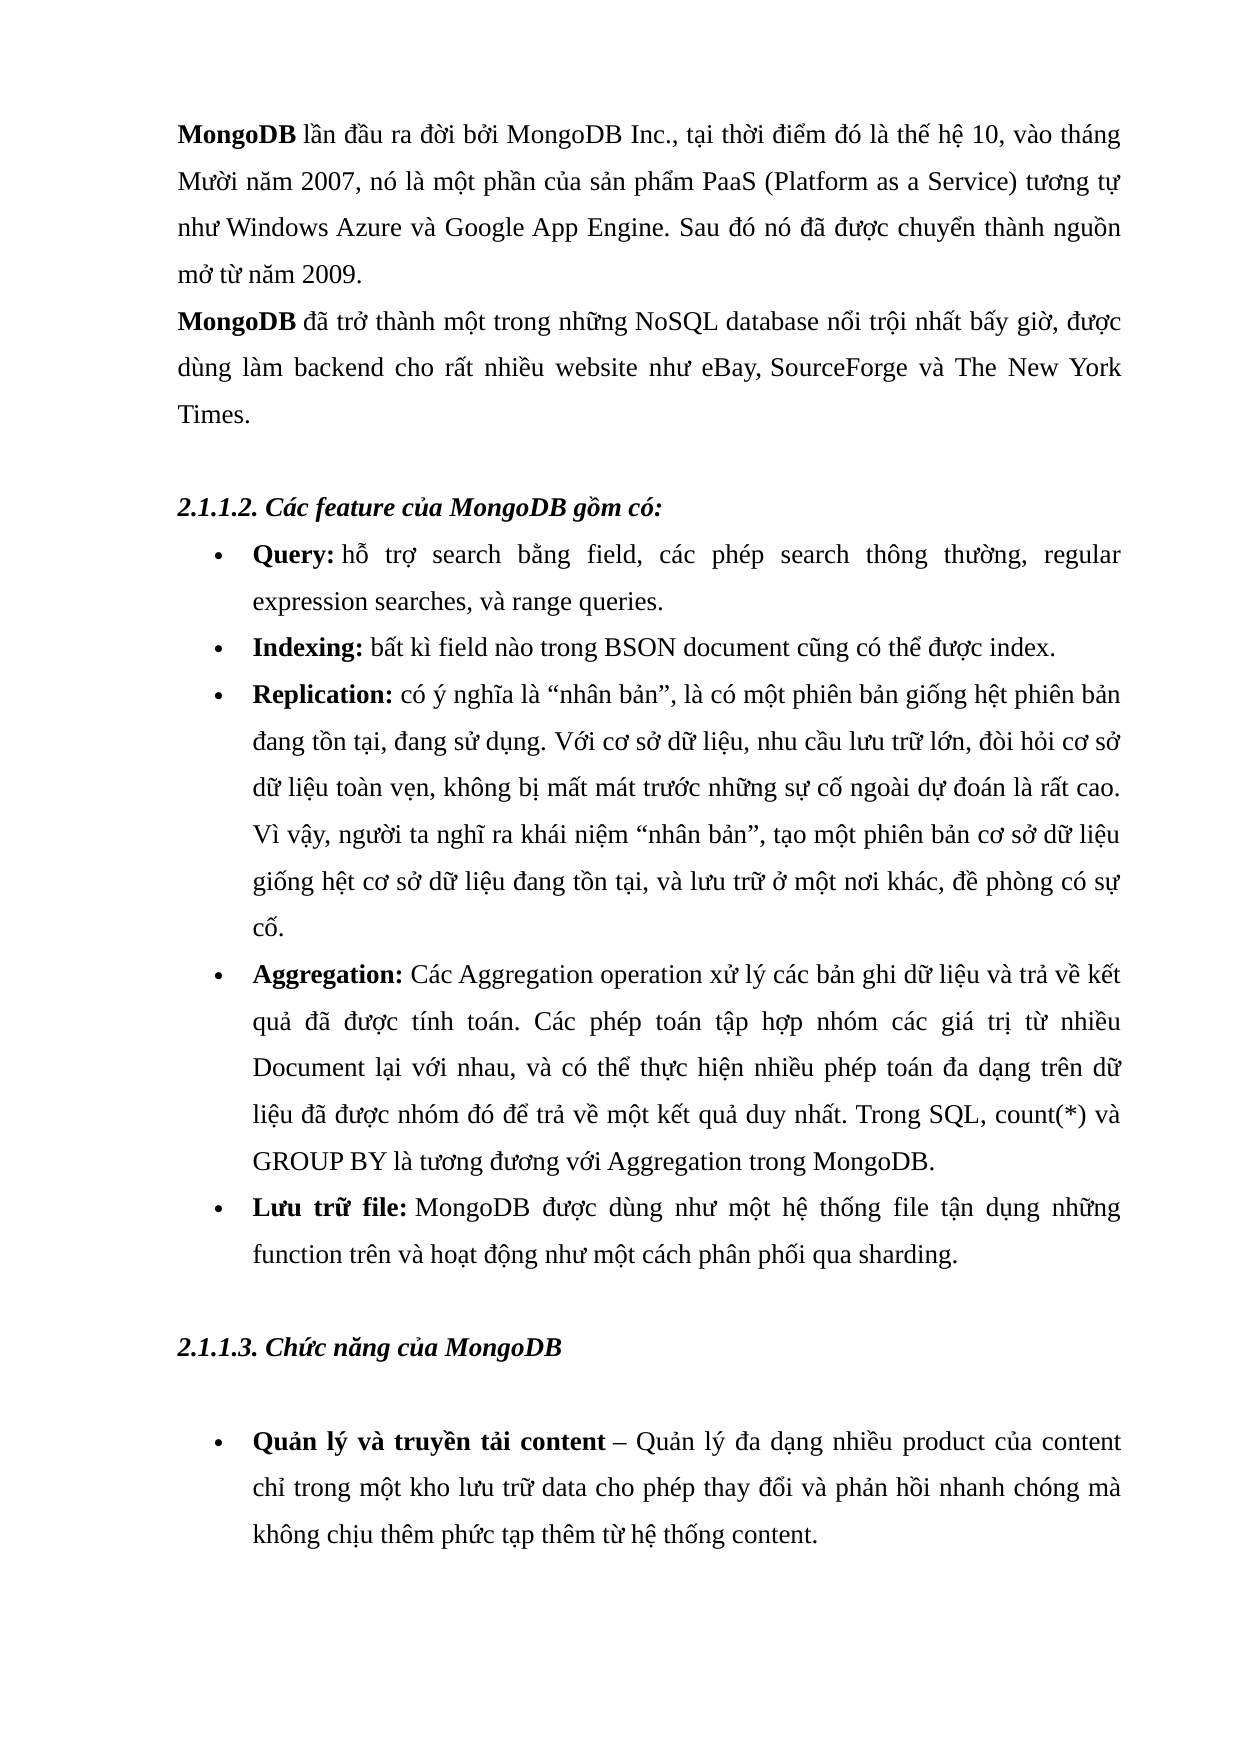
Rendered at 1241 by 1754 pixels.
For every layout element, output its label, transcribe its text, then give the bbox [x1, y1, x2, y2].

text MongoDB lần đầu ra đời bởi MongoDB Inc., tại thời điểm đó là thế hệ 10, vào tháng Mười năm 2007, nó là một phần của sản phẩm PaaS (Platform as a Service) tương tự như Windows Azure và Google App Engine. Sau đó nó đã được chuyển thành nguồn mở từ năm 2009. [177, 118, 1122, 289]
text 2.1.1.3. Chức năng của MongoDB [177, 1331, 1122, 1363]
list Indexing: bất kì field nào trong BSON document cũng có thể được index. [215, 631, 1122, 663]
list Lưu trữ file: MongoDB được dùng như một hệ thống file tận dụng những function trên và hoạt động như một cách phân phối qua sharding. [215, 1191, 1122, 1269]
list Replication: có ý nghĩa là “nhân bản”, là có một phiên bản giống hệt phiên bản đang tồn tại, đang sử dụng. Với cơ sở dữ liệu, nhu cầu lưu trữ lớn, đòi hỏi cơ sở dữ liệu toàn vẹn, không bị mất mát trước những sự cố ngoài dự đoán là rất cao. Vì vậy, người ta nghĩ ra khái niệm “nhân bản”, tạo một phiên bản cơ sở dữ liệu giống hệt cơ sở dữ liệu đang tồn tại, và lưu trữ ở một nơi khác, đề phòng có sự cố. [215, 678, 1122, 943]
text MongoDB đã trở thành một trong những NoSQL database nổi trội nhất bấy giờ, được dùng làm backend cho rất nhiều website như eBay, SourceForge và The New York Times. [177, 305, 1122, 429]
list Aggregation: Các Aggregation operation xử lý các bản ghi dữ liệu và trả về kết quả đã được tính toán. Các phép toán tập hợp nhóm các giá trị từ nhiều Document lại với nhau, và có thể thực hiện nhiều phép toán đa dạng trên dữ liệu đã được nhóm đó để trả về một kết quả duy nhất. Trong SQL, count(*) và GROUP BY là tương đương với Aggregation trong MongoDB. [215, 958, 1122, 1176]
text 2.1.1.2. Các feature của MongoDB gồm có: [177, 491, 1122, 523]
list Quản lý và truyền tải content – Quản lý đa dạng nhiều product của content chỉ trong một kho lưu trữ data cho phép thay đổi và phản hồi nhanh chóng mà không chịu thêm phức tạp thêm từ hệ thống content. [215, 1425, 1122, 1549]
list Query: hỗ trợ search bằng field, các phép search thông thường, regular expression searches, và range queries. [215, 538, 1122, 616]
